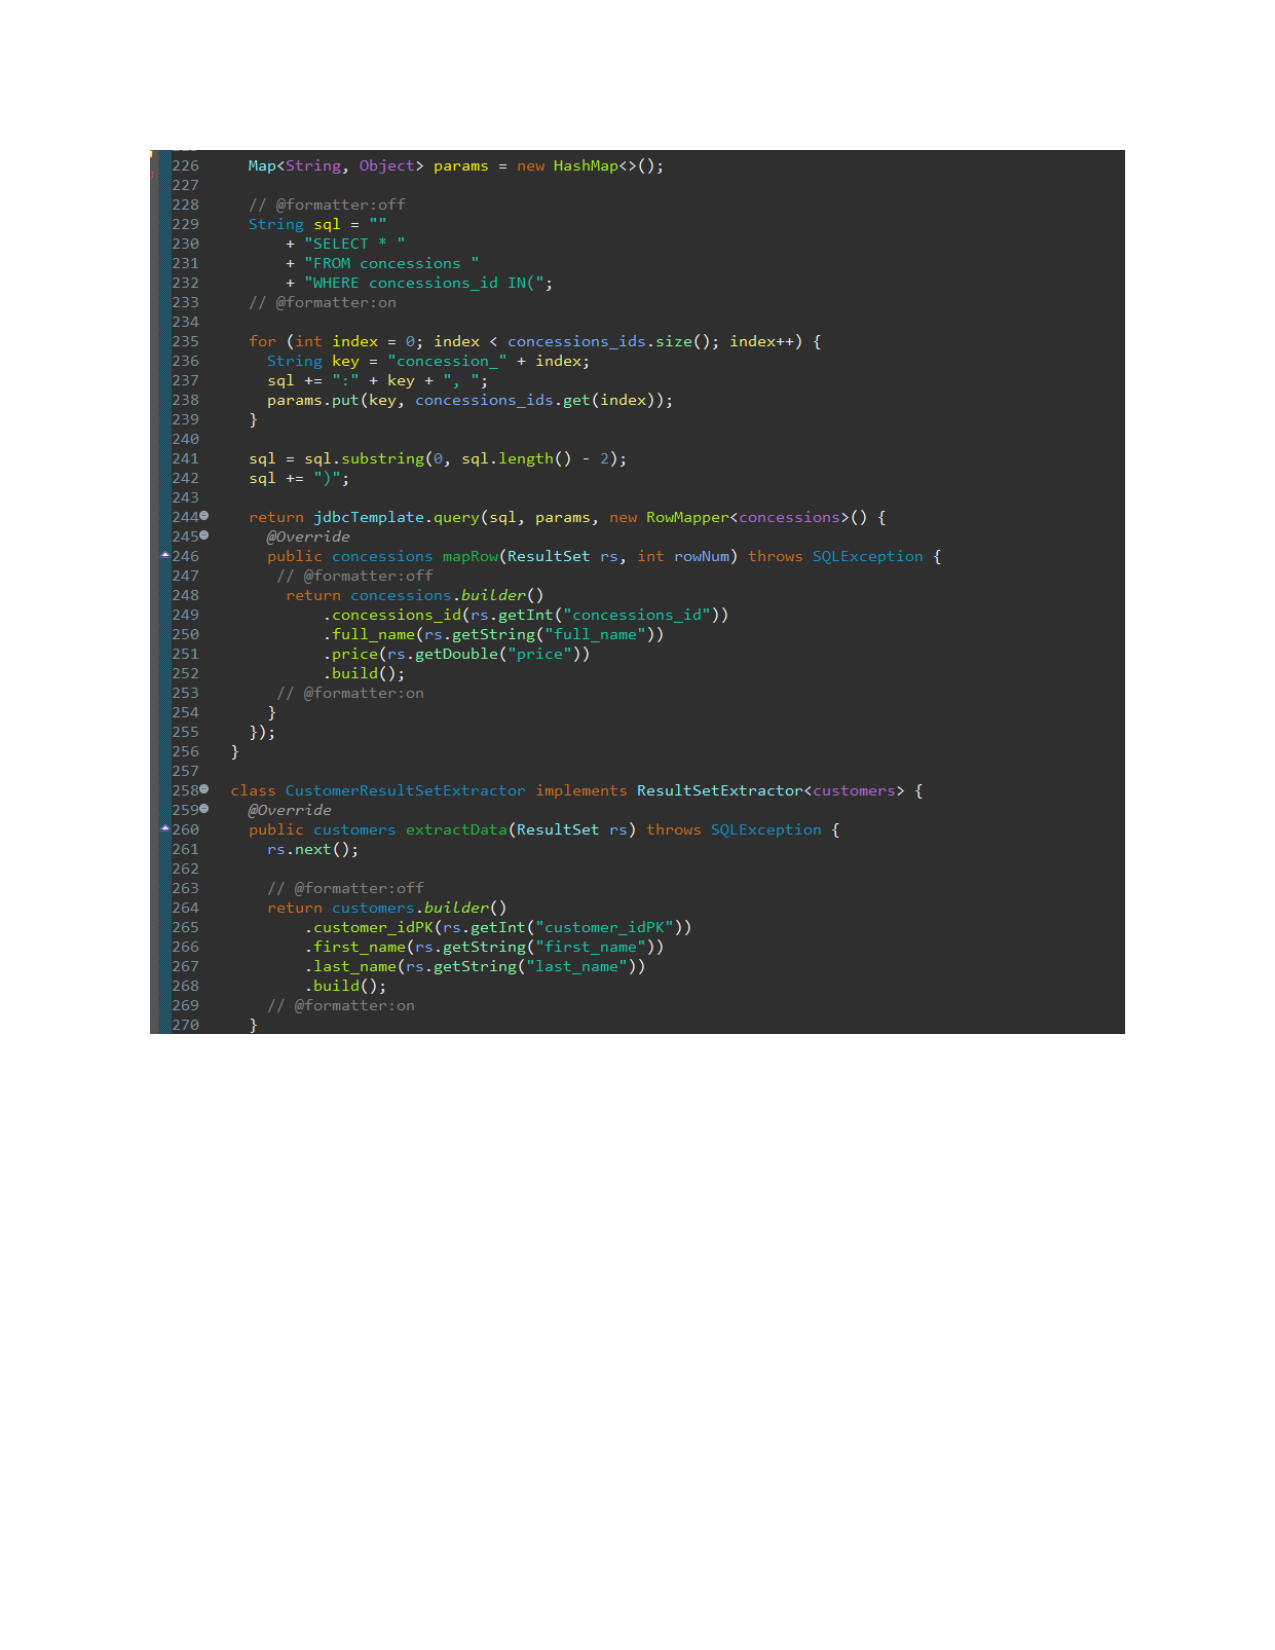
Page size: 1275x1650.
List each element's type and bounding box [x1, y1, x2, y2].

picture [150, 150, 1125, 1034]
